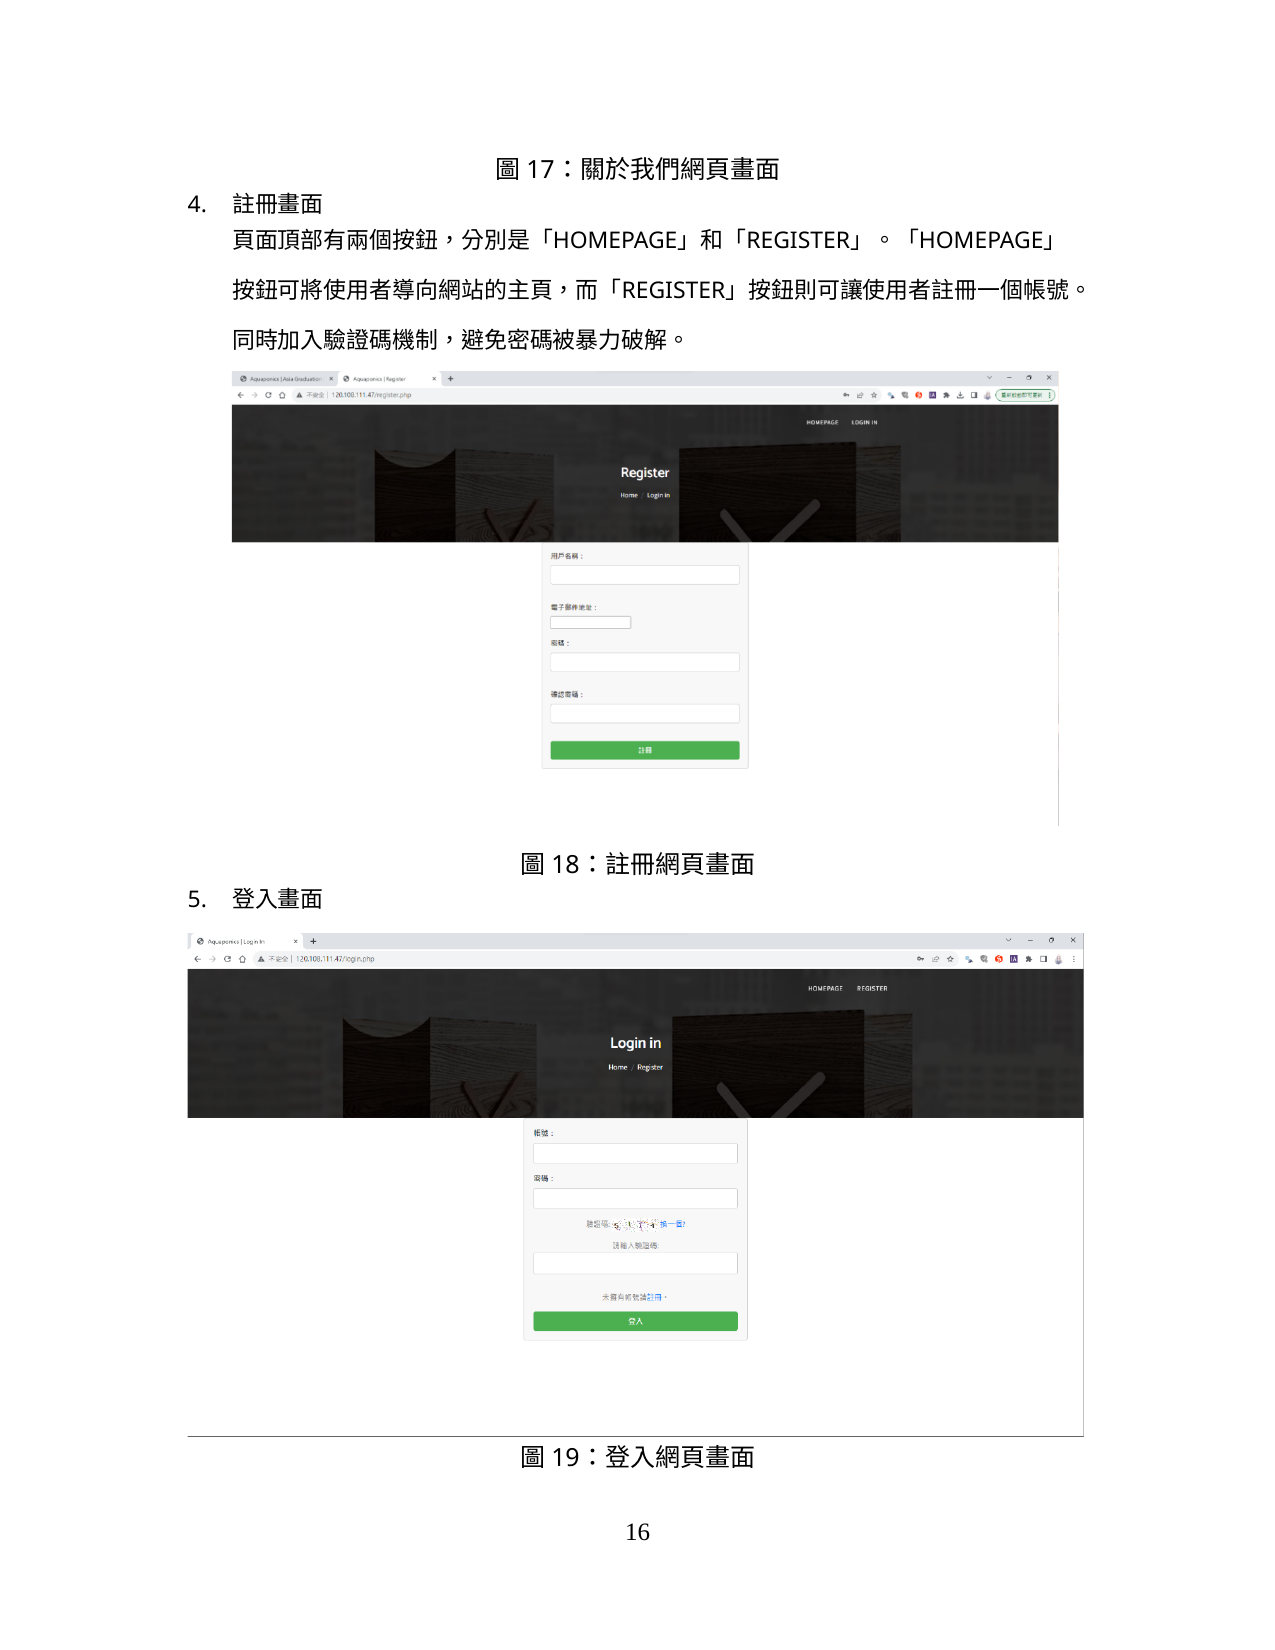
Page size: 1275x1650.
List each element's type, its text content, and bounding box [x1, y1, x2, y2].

picture [187, 933, 1084, 1437]
list 註冊畫面 [187, 186, 1087, 219]
list 頁面頂部有兩個按鈕，分別是「HOMEPAGE」和「REGISTER」。「HOMEPAGE」按鈕可將使用者導向網站的主頁，而「REGISTER」按鈕則可讓使用者註冊一個帳號。同時加入驗證碼機制，避免密碼被暴力破解。 [232, 222, 1087, 355]
picture [231, 371, 1059, 826]
text 圖 19：登入網頁畫面 [187, 1437, 1087, 1473]
text 圖 18：註冊網頁畫面 [187, 844, 1087, 881]
list 登入畫面 [187, 881, 1087, 914]
text 圖 17：關於我們網頁畫面 [187, 150, 1087, 186]
